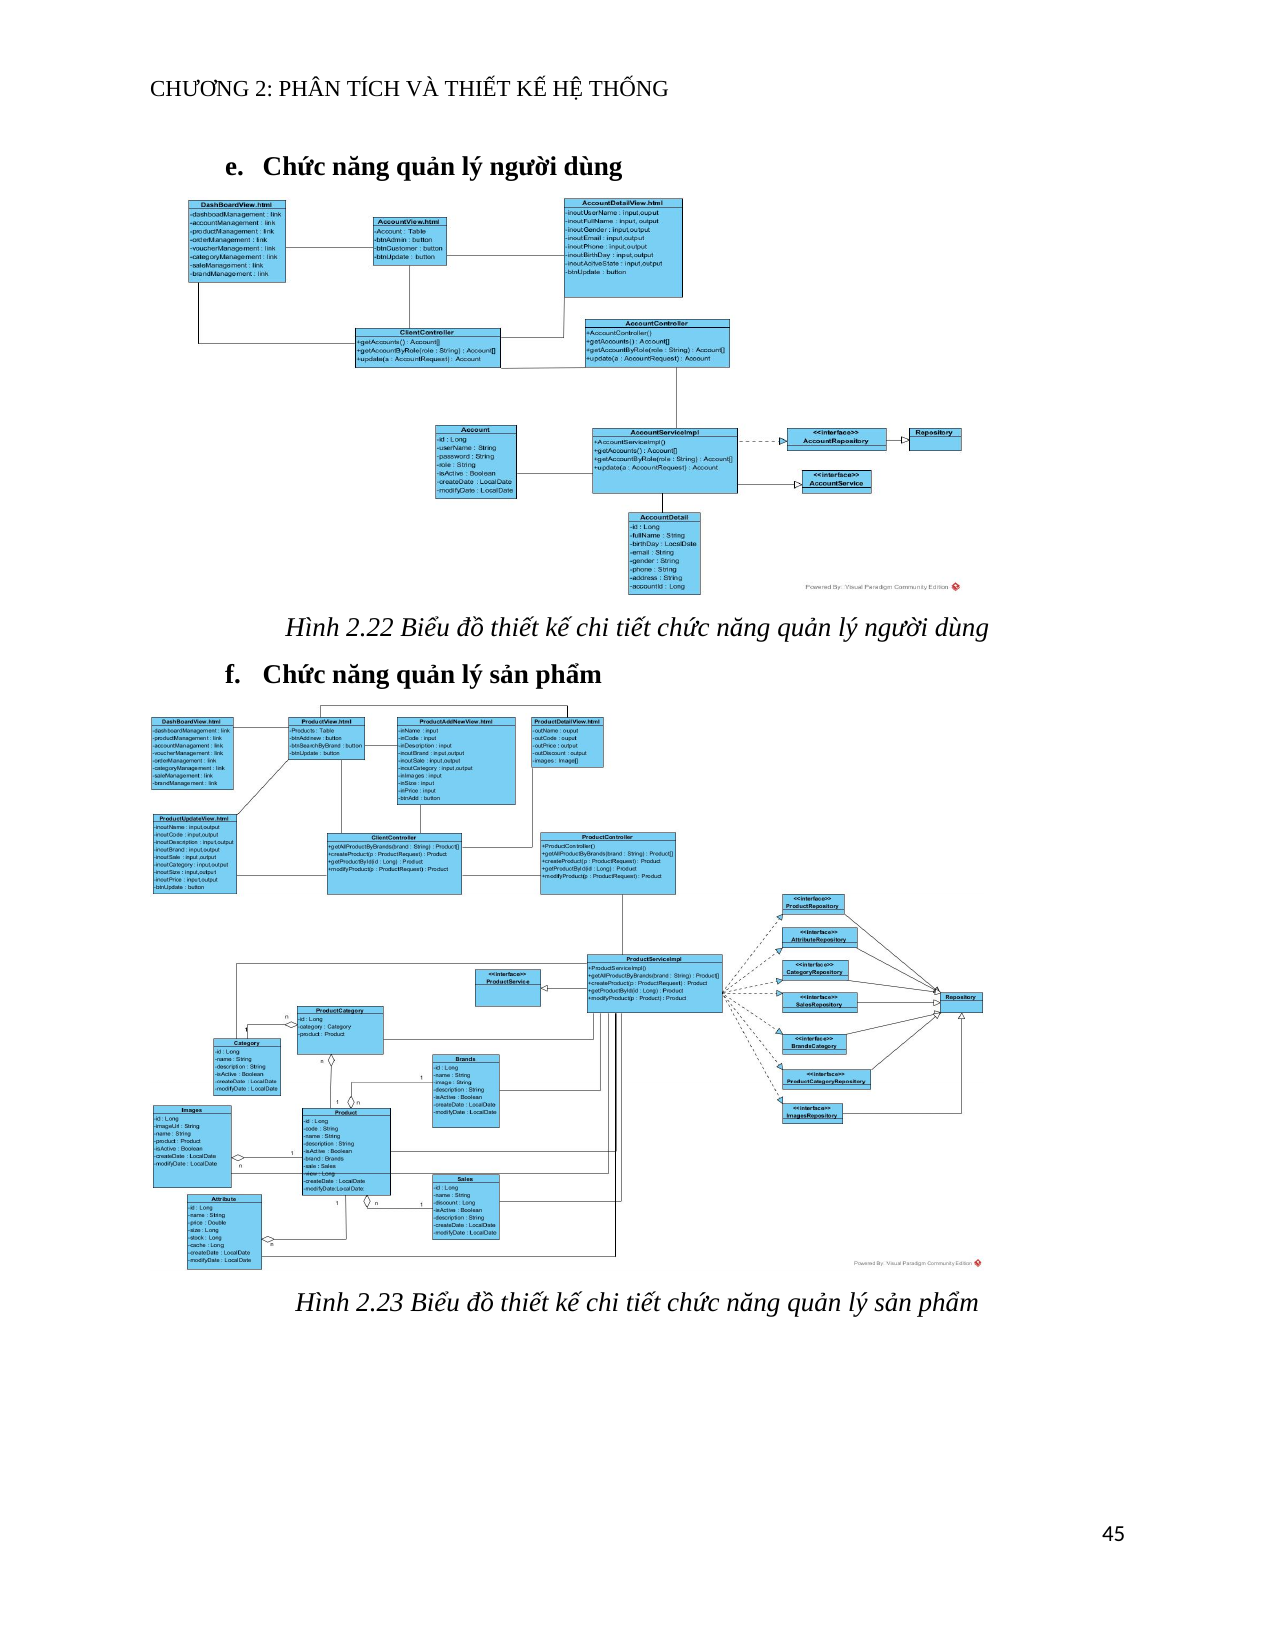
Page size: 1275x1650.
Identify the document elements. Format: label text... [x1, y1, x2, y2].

list Chức năng quản lý sản phẩm [225, 658, 1122, 689]
picture [187, 197, 963, 596]
text Hình 2.22 Biểu đồ thiết kế chi tiết chức năng quản lý người dùng [151, 611, 1122, 642]
list Chức năng quản lý người dùng [225, 150, 1122, 181]
text Hình 2.23 Biểu đồ thiết kế chi tiết chức năng quản lý sản phẩm [151, 1286, 1122, 1317]
picture [150, 705, 984, 1271]
